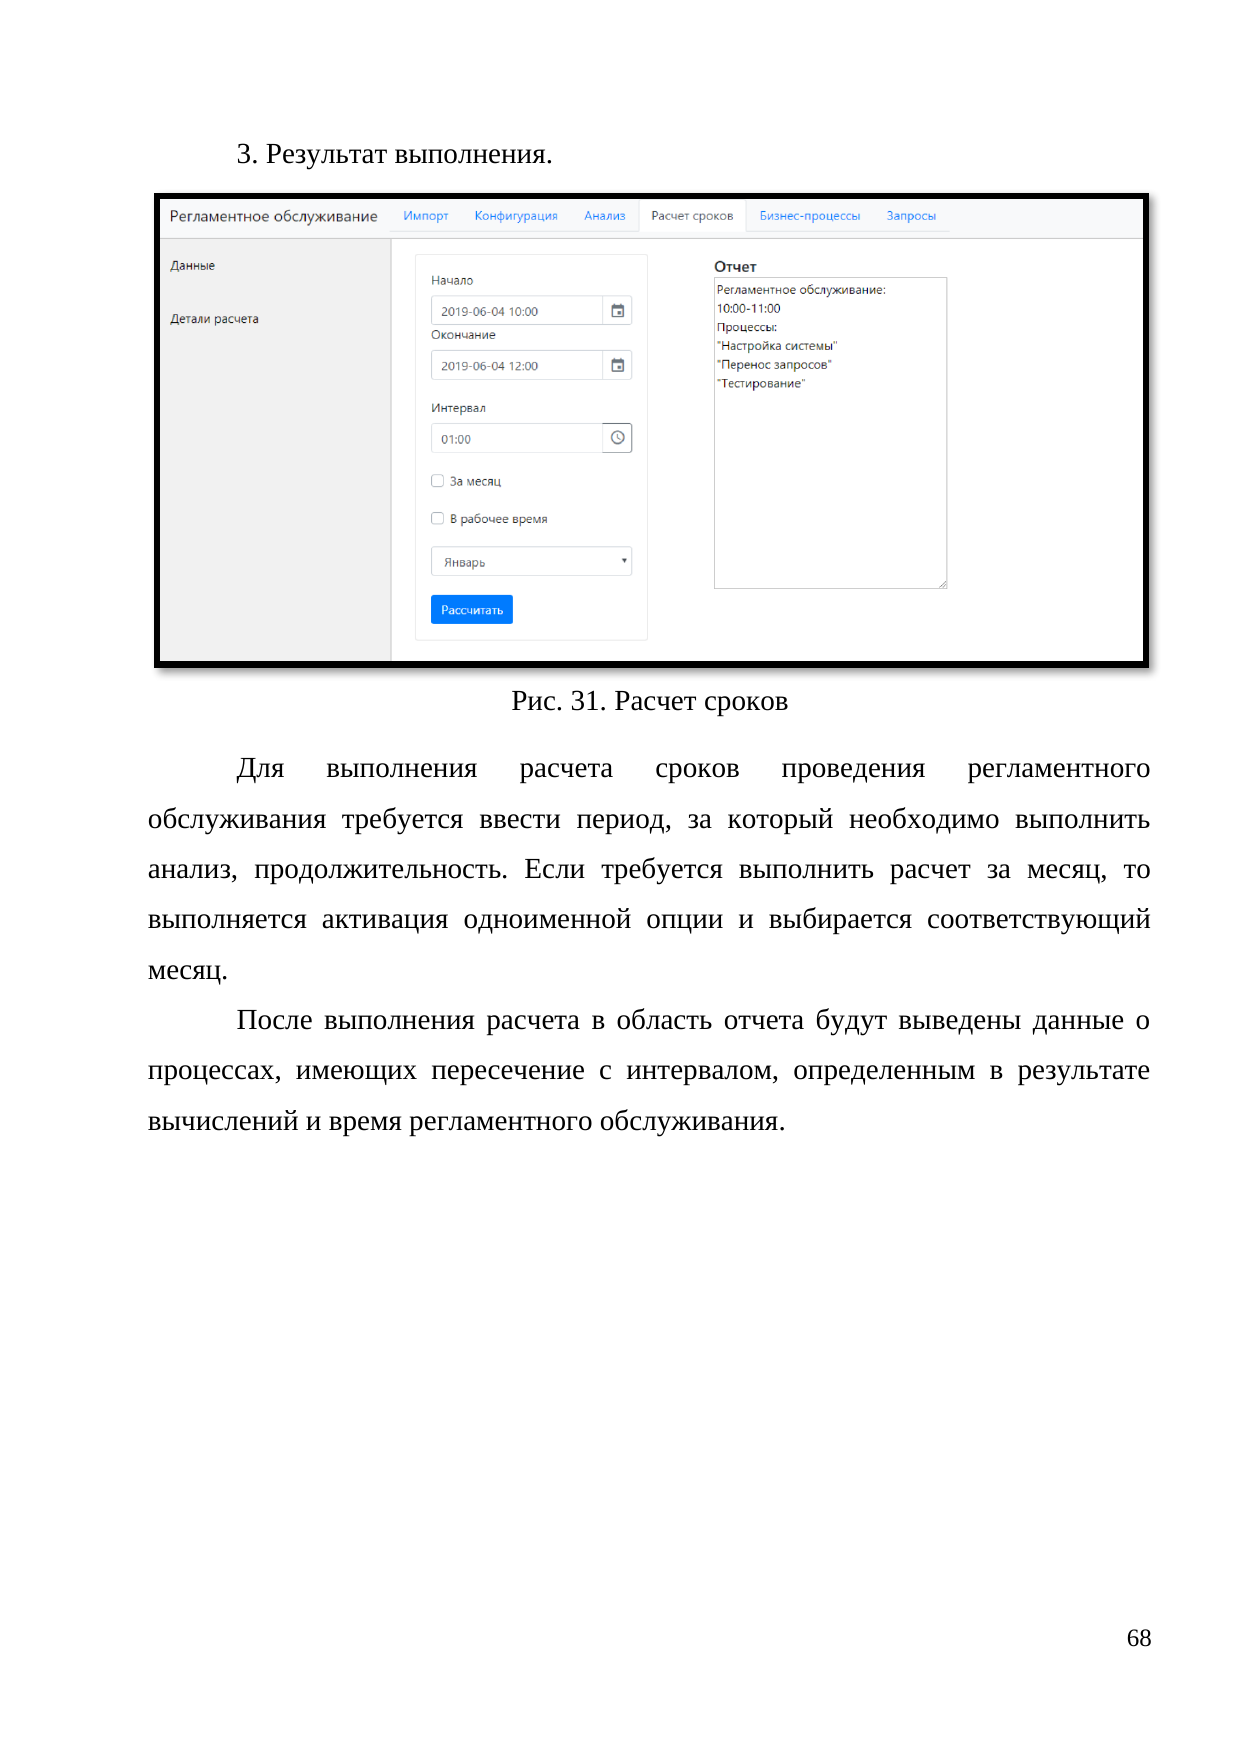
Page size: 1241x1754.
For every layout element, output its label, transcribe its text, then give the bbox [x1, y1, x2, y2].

picture [160, 199, 1143, 661]
text После выполнения расчета в область отчета будут выведены данные о процессах, имеющих пересечение с интервалом, определенным в результате вычислений и время регламентного обслуживания. [148, 1002, 1152, 1136]
text 3. Результат выполнения. [148, 136, 1152, 170]
text Для выполнения расчета сроков проведения регламентного обслуживания требуется ввести период, за который необходимо выполнить анализ, продолжительность. Если требуется выполнить расчет за месяц, то выполняется активация одноименной опции и выбирается соответствующий месяц. [148, 751, 1152, 985]
text Рис. 31. Расчет сроков [148, 683, 1152, 717]
